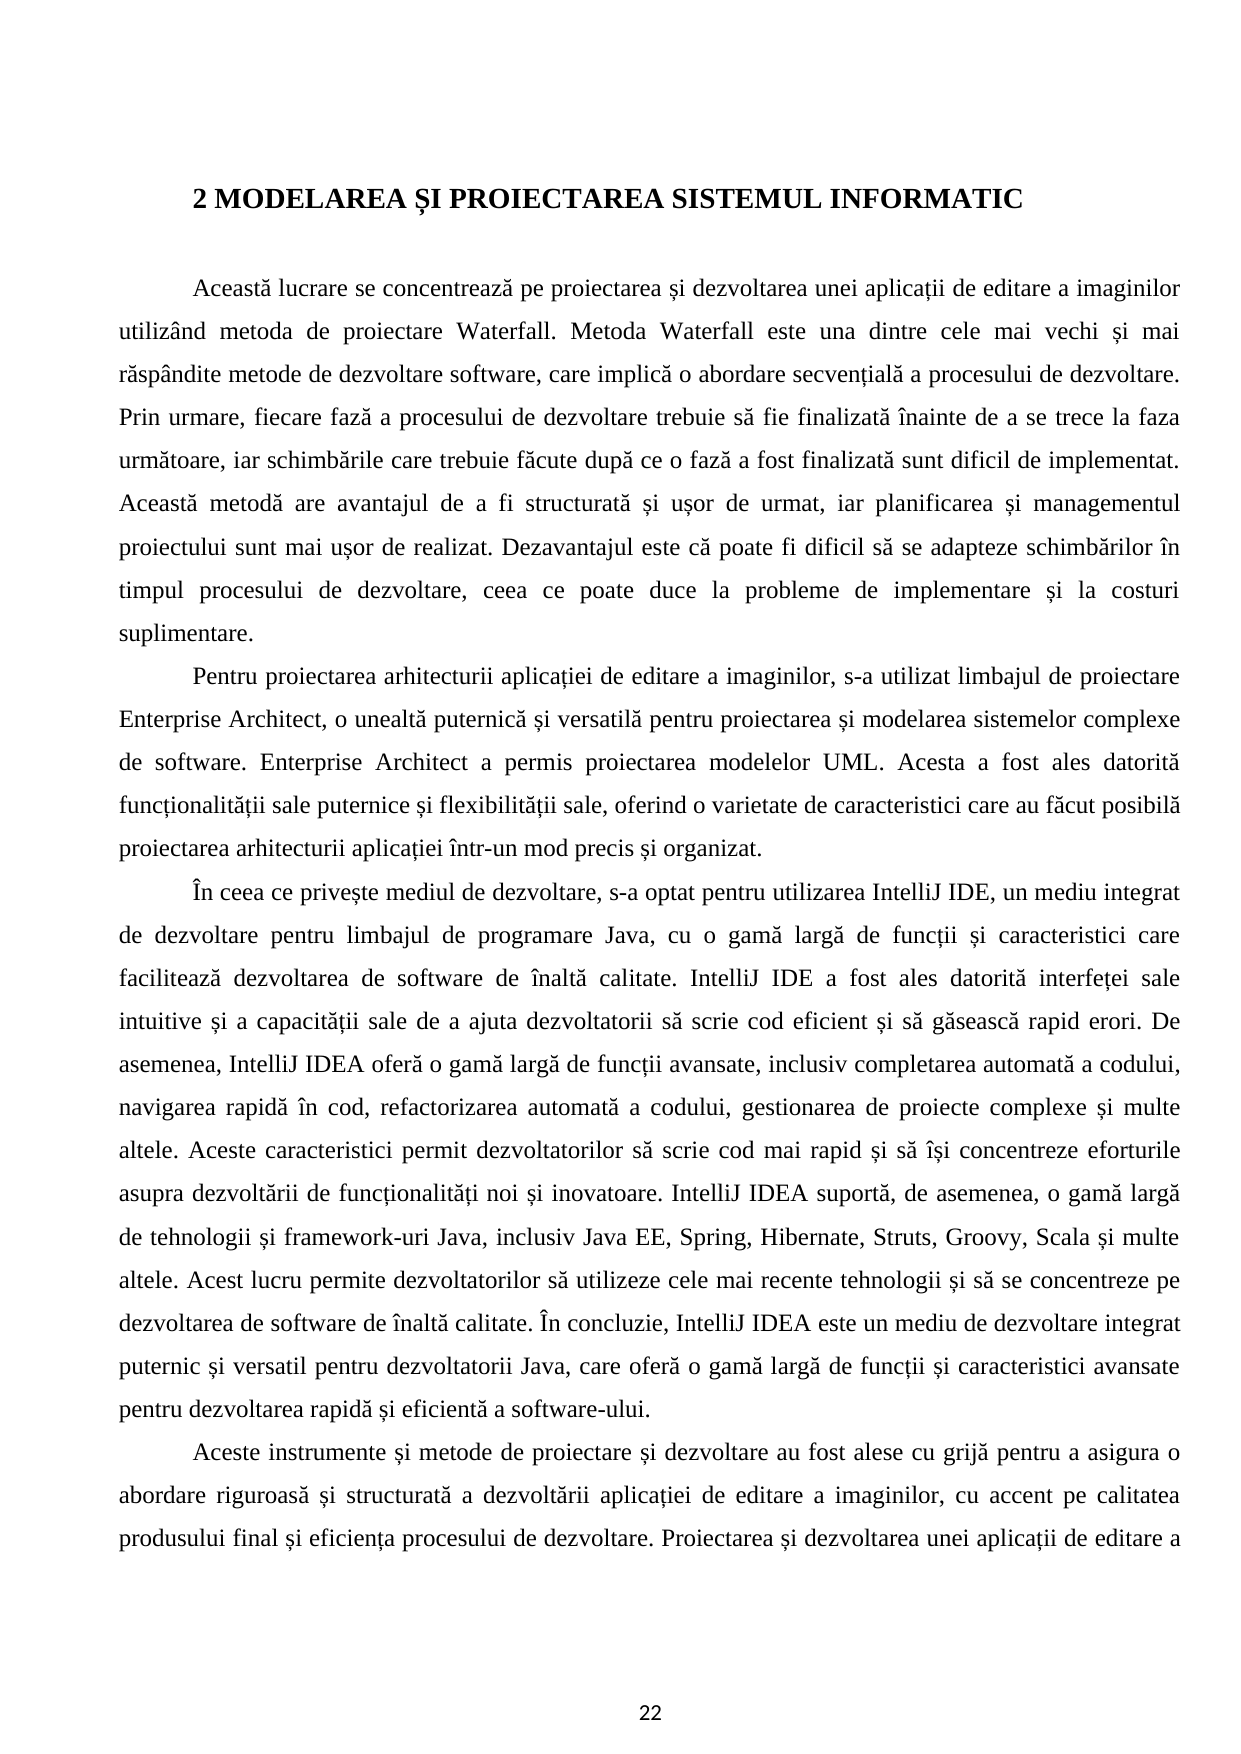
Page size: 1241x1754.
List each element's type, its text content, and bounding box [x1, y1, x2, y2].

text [118, 1437, 1182, 1552]
text Această lucrare se concentrează pe proiectarea și dezvoltarea unei aplicații de editare a imaginilor utilizând metoda de proiectare Waterfall. Metoda Waterfall este una dintre cele mai vechi și mai răspândite metode de dezvoltare software, care implică o abordare secvențială a procesului de dezvoltare. Prin urmare, fiecare fază a procesului de dezvoltare trebuie să fie finalizată înainte de a se trece la faza următoare, iar schimbările care trebuie făcute după ce o fază a fost finalizată sunt dificil de implementat. Această metodă are avantajul de a fi structurată și ușor de urmat, iar planificarea și managementul proiectului sunt mai ușor de realizat. Dezavantajul este că poate fi dificil să se adapteze schimbărilor în timpul procesului de dezvoltare, ceea ce poate duce la probleme de implementare și la costuri suplimentare. [118, 273, 1182, 647]
text În ceea ce privește mediul de dezvoltare, s-a optat pentru utilizarea IntelliJ IDE, un mediu integrat de dezvoltare pentru limbajul de programare Java, cu o gamă largă de funcții și caracteristici care facilitează dezvoltarea de software de înaltă calitate. IntelliJ IDE a fost ales datorită interfeței sale intuitive și a capacității sale de a ajuta dezvoltatorii să scrie cod eficient și să găsească rapid erori. De asemenea, IntelliJ IDEA oferă o gamă largă de funcții avansate, inclusiv completarea automată a codului, navigarea rapidă în cod, refactorizarea automată a codului, gestionarea de proiecte complexe și multe altele. Aceste caracteristici permit dezvoltatorilor să scrie cod mai rapid și să își concentreze eforturile asupra dezvoltării de funcționalități noi și inovatoare. IntelliJ IDEA suportă, de asemenea, o gamă largă de tehnologii și framework-uri Java, inclusiv Java EE, Spring, Hibernate, Struts, Groovy, Scala și multe altele. Acest lucru permite dezvoltatorilor să utilizeze cele mai recente tehnologii și să se concentreze pe dezvoltarea de software de înaltă calitate. În concluzie, IntelliJ IDEA este un mediu de dezvoltare integrat puternic și versatil pentru dezvoltatorii Java, care oferă o gamă largă de funcții și caracteristici avansate pentru dezvoltarea rapidă și eficientă a software-ului. [118, 877, 1182, 1423]
text Pentru proiectarea arhitecturii aplicației de editare a imaginilor, s-a utilizat limbajul de proiectare Enterprise Architect, o unealtă puternică și versatilă pentru proiectarea și modelarea sistemelor complexe de software. Enterprise Architect a permis proiectarea modelelor UML. Acesta a fost ales datorită funcționalității sale puternice și flexibilității sale, oferind o varietate de caracteristici care au făcut posibilă proiectarea arhitecturii aplicației într-un mod precis și organizat. [118, 661, 1182, 862]
subtitle 2 MODELAREA ȘI PROIECTAREA SISTEMUL INFORMATIC [118, 181, 1182, 214]
